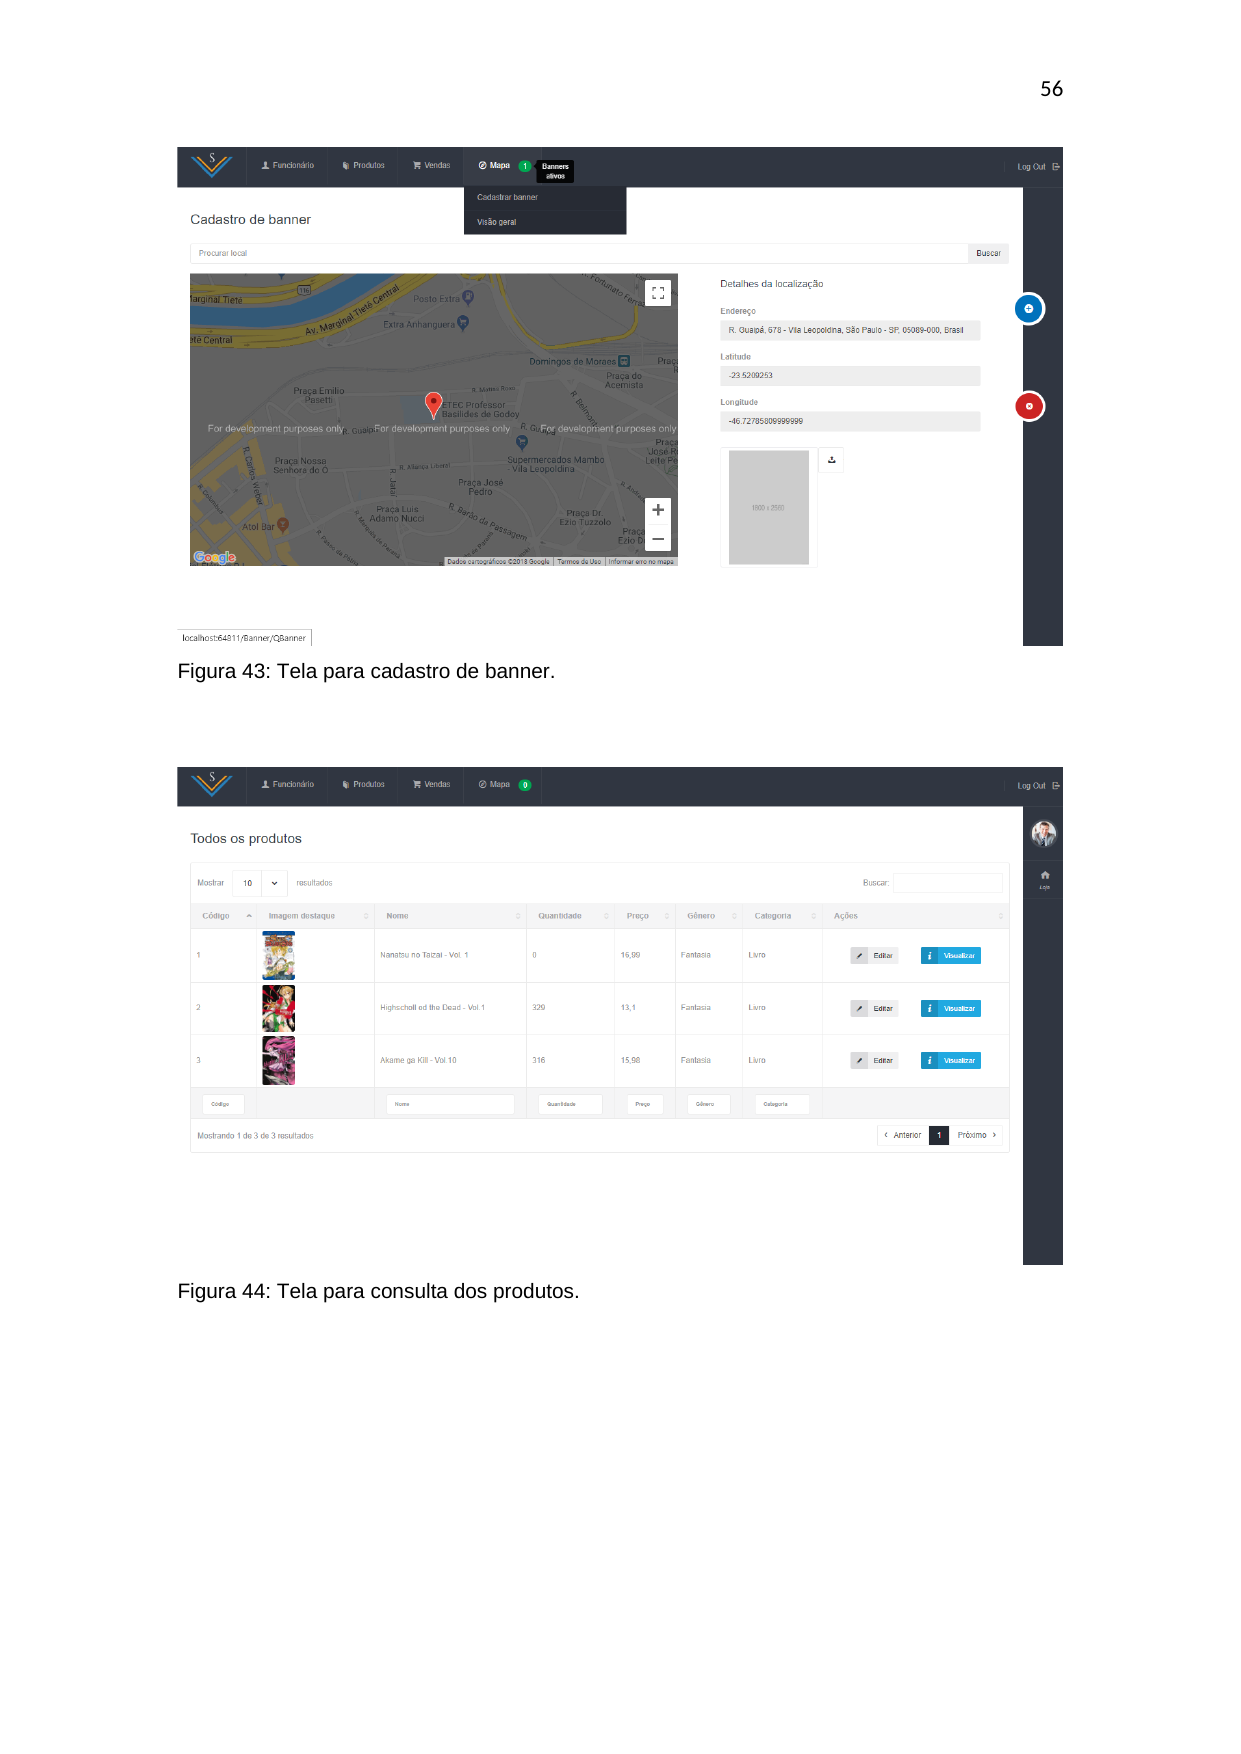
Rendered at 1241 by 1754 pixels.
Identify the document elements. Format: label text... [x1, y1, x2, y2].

text Figura 44: Tela para consulta dos produtos. [177, 1279, 1063, 1303]
picture [177, 147, 1063, 646]
text Figura 43: Tela para cadastro de banner. [177, 659, 1063, 683]
picture [177, 767, 1063, 1265]
